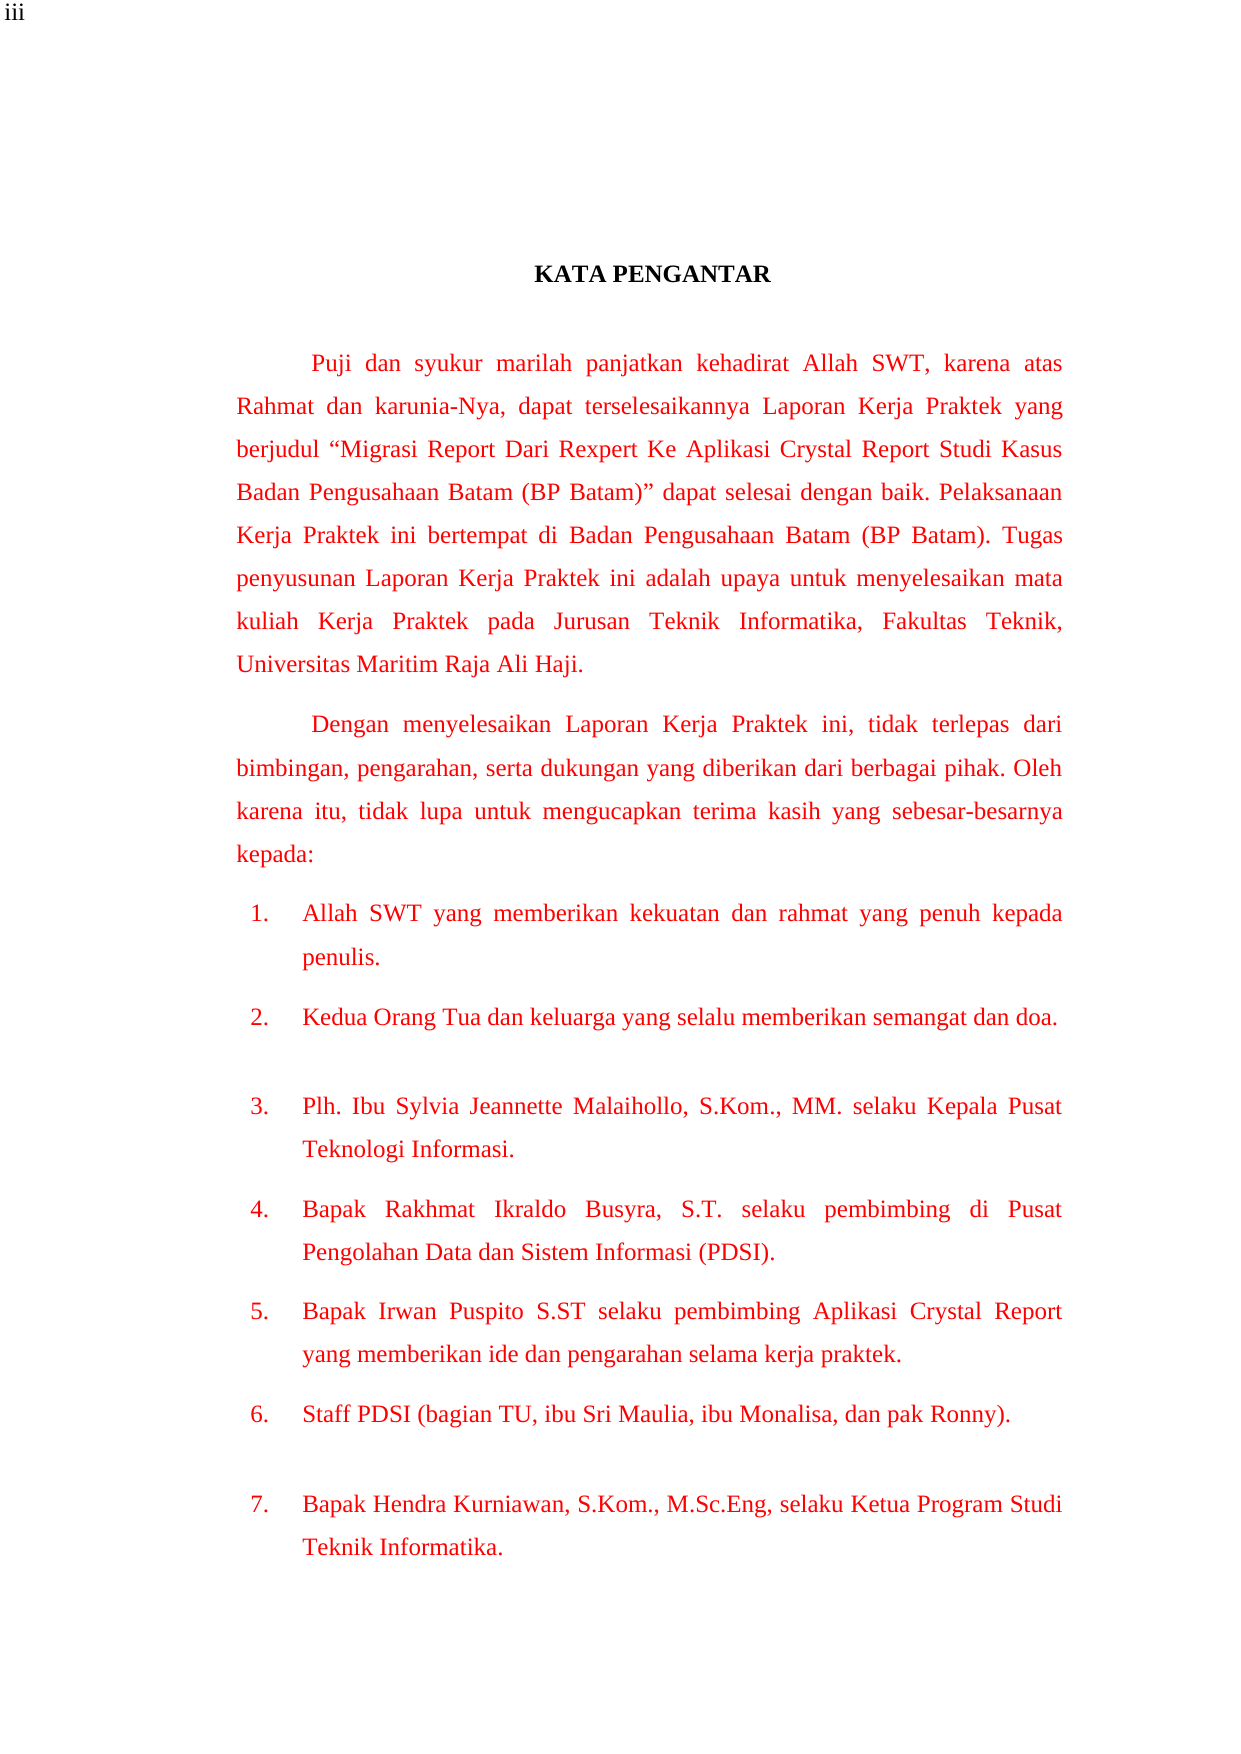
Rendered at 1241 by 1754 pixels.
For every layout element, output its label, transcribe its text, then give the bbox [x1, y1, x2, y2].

text Puji dan syukur marilah panjatkan kehadirat Allah SWT, karena atas Rahmat dan karunia-Nya, dapat terselesaikannya Laporan Kerja Praktek yang berjudul “Migrasi Report Dari Rexpert Ke Aplikasi Crystal Report Studi Kasus Badan Pengusahaan Batam (BP Batam)” dapat selesai dengan baik. Pelaksanaan Kerja Praktek ini bertempat di Badan Pengusahaan Batam (BP Batam). Tugas penyusunan Laporan Kerja Praktek ini adalah upaya untuk menyelesaikan mata kuliah Kerja Praktek pada Jurusan Teknik Informatika, Fakultas Teknik, Universitas Maritim Raja Ali Haji. [236, 348, 1064, 678]
list Staff PDSI (bagian TU, ibu Sri Maulia, ibu Monalisa, dan pak Ronny). [250, 1399, 1130, 1428]
text Dengan menyelesaikan Laporan Kerja Praktek ini, tidak terlepas dari bimbingan, pengarahan, serta dukungan yang diberikan dari berbagai pihak. Oleh karena itu, tidak lupa untuk mengucapkan terima kasih yang sebesar-besarnya kepada: [236, 709, 1063, 868]
list Allah SWT yang memberikan kekuatan dan rahmat yang penuh kepada penulis. [250, 898, 1063, 970]
list Bapak Hendra Kurniawan, S.Kom., M.Sc.Eng, selaku Ketua Program Studi Teknik Informatika. [250, 1489, 1063, 1561]
list Bapak Irwan Puspito S.ST selaku pembimbing Aplikasi Crystal Report yang memberikan ide dan pengarahan selama kerja praktek. [250, 1296, 1063, 1368]
list Plh. Ibu Sylvia Jeannette Malaihollo, S.Kom., MM. selaku Kepala Pusat Teknologi Informasi. [250, 1091, 1063, 1163]
subtitle KATA PENGANTAR [175, 259, 1130, 288]
list Kedua Orang Tua dan keluarga yang selalu memberikan semangat dan doa. [250, 1002, 1130, 1030]
list Bapak Rakhmat Ikraldo Busyra, S.T. selaku pembimbing di Pusat Pengolahan Data dan Sistem Informasi (PDSI). [250, 1194, 1063, 1266]
